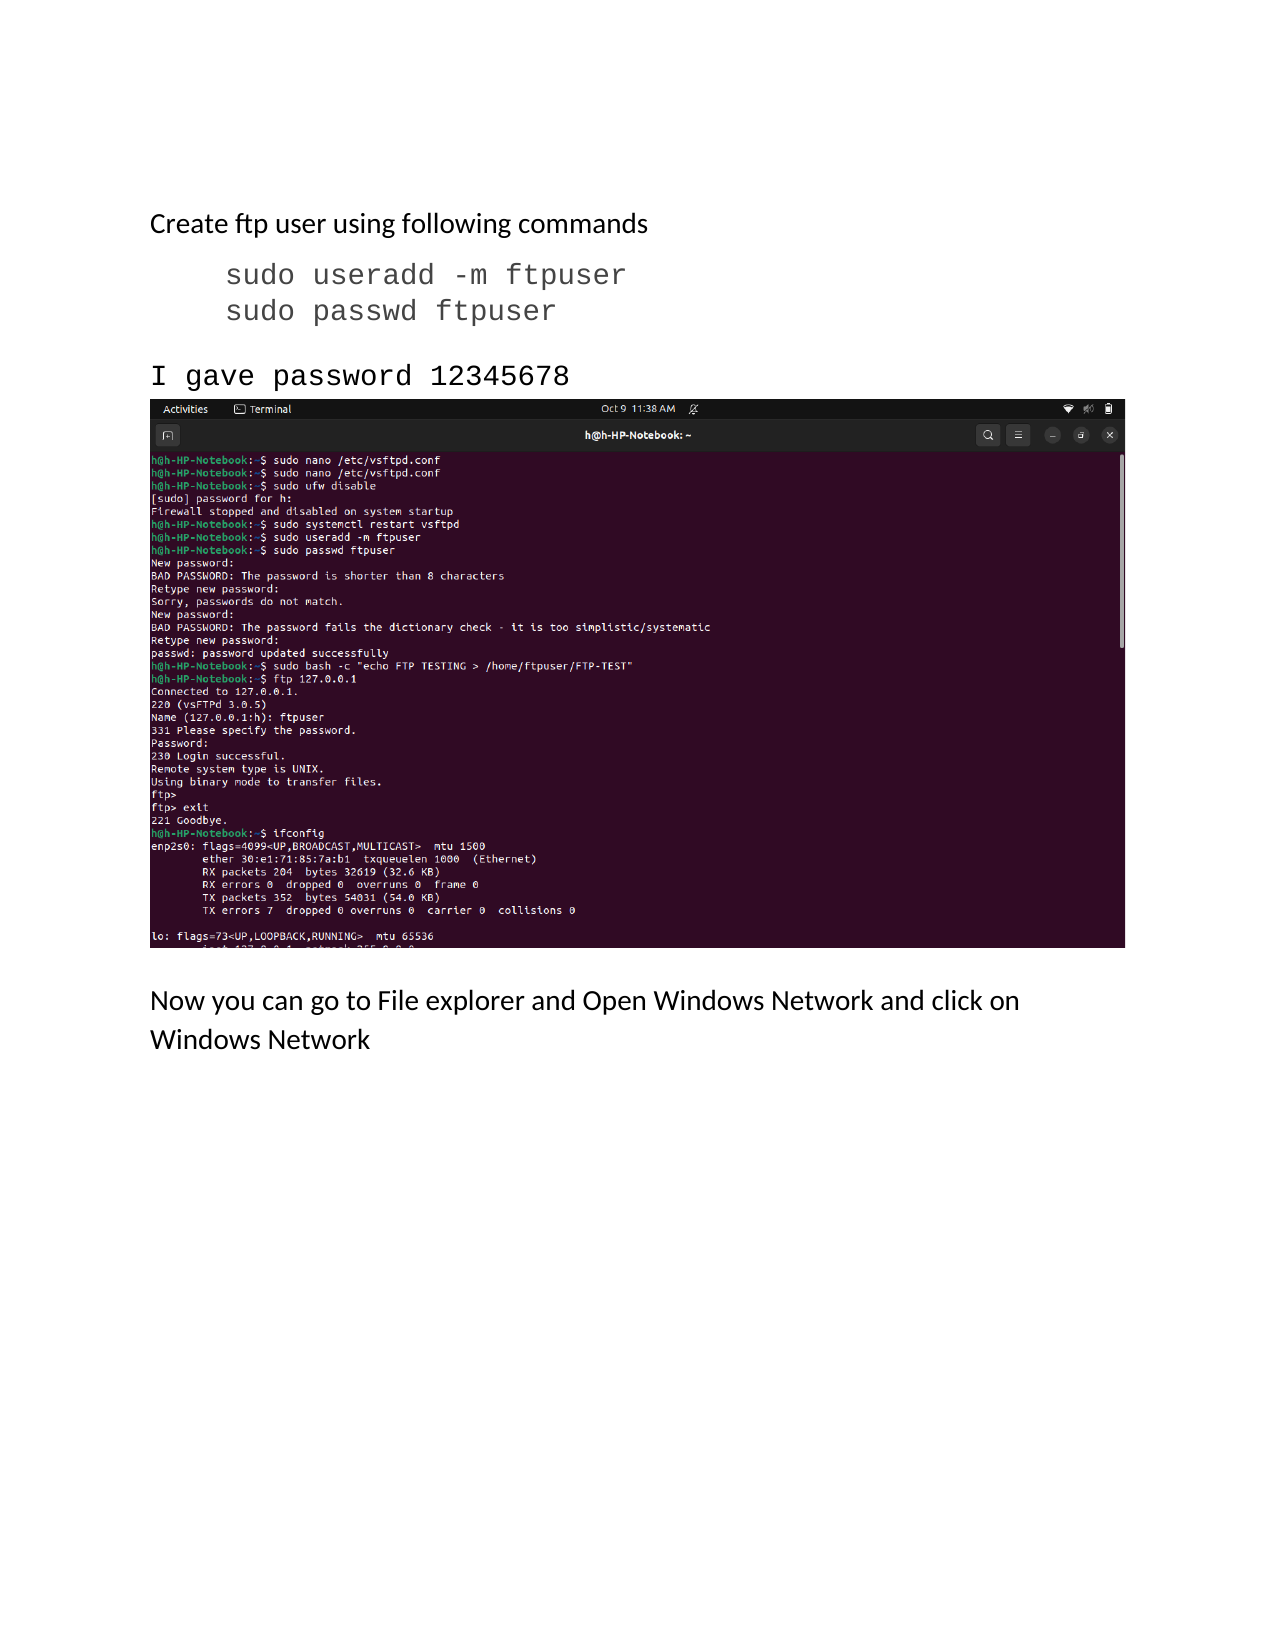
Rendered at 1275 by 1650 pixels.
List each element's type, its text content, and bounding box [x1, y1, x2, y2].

text Create ftp user using following commands [150, 205, 1125, 241]
text Now you can go to File explorer and Open Windows Network and click on Windows Network [150, 948, 1125, 1056]
text sudo useradd -m ftpuser [150, 260, 1125, 293]
picture [150, 399, 1125, 948]
text sudo passwd ftpuser [150, 296, 1125, 329]
text I gave password 12345678 [150, 361, 1125, 394]
